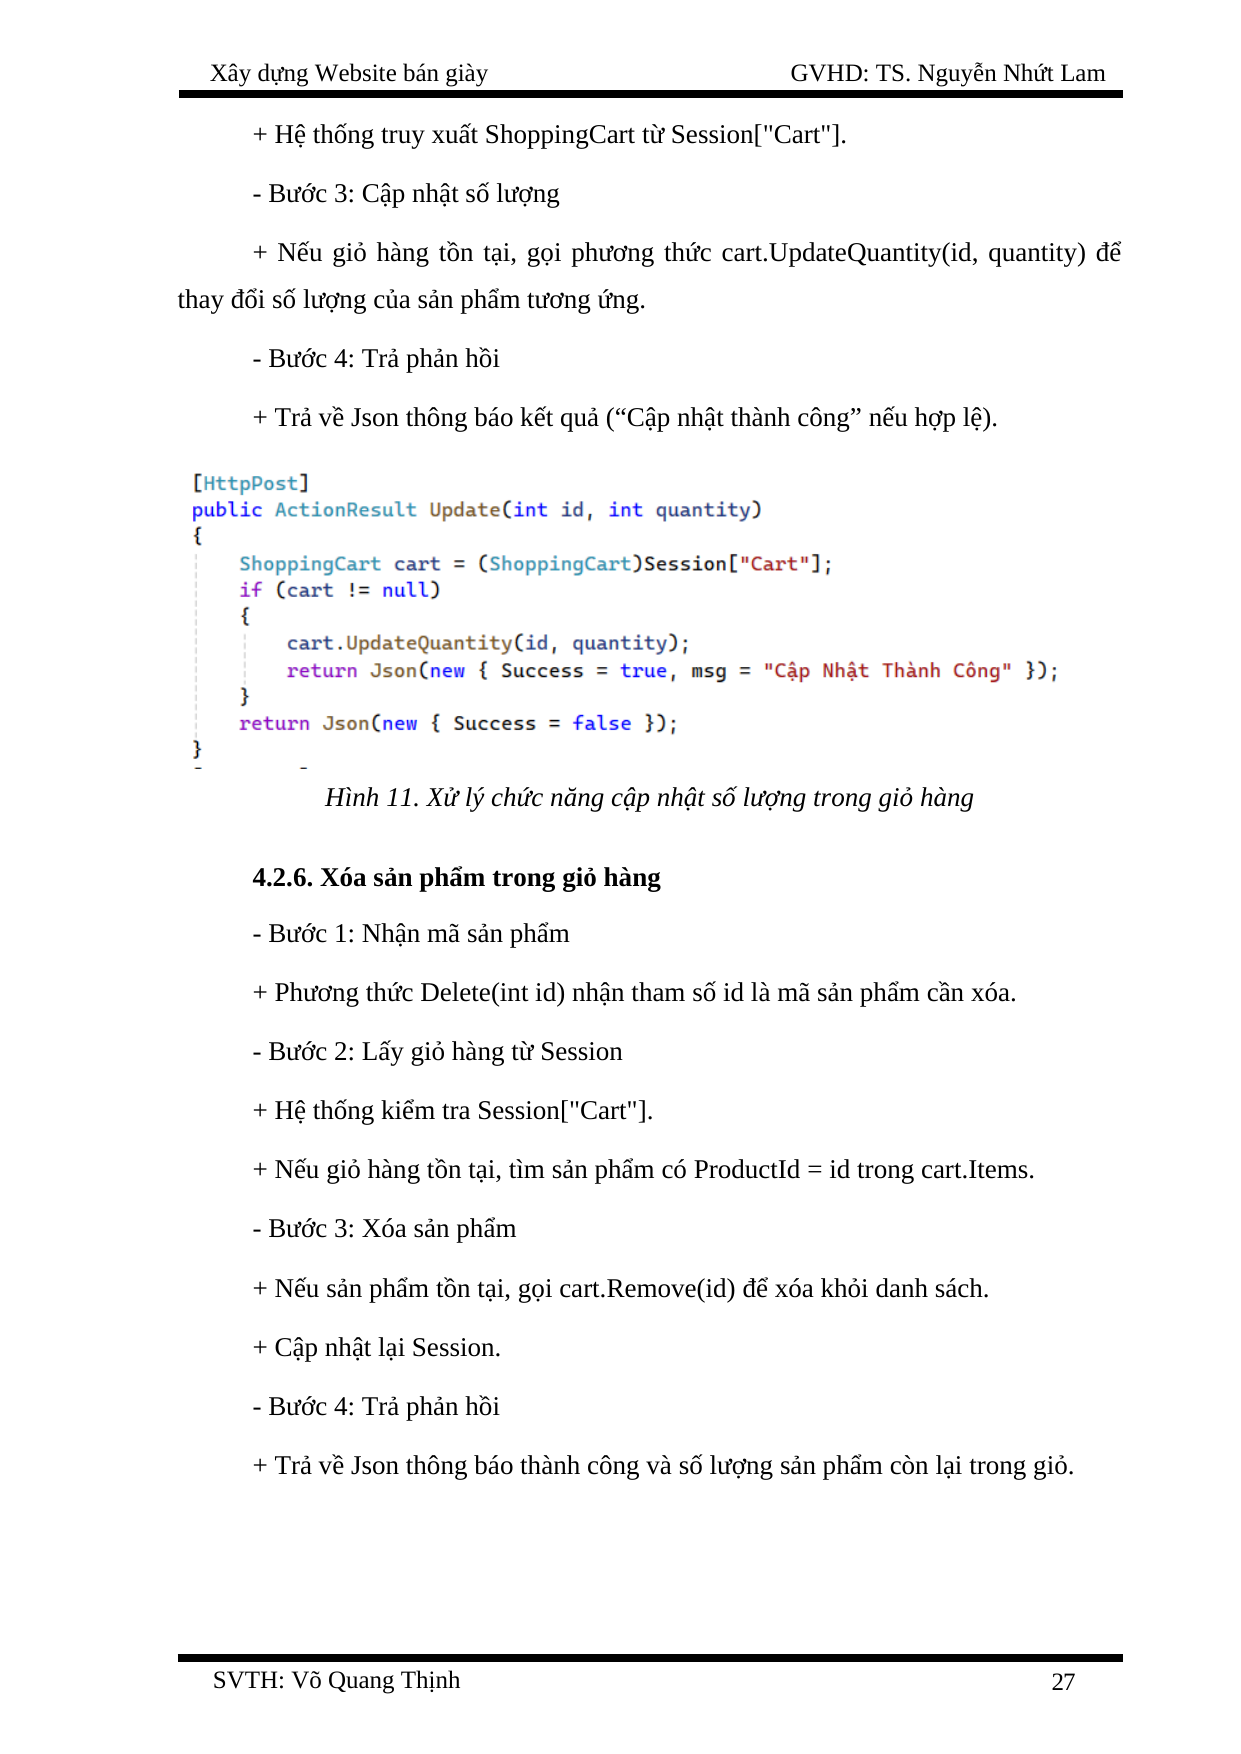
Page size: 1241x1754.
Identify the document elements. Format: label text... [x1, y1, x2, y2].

text + Trả về Json thông báo thành công và số lượng sản phẩm còn lại trong giỏ. [177, 1449, 1122, 1480]
text + Hệ thống truy xuất ShoppingCart từ Session["Cart"]. [177, 118, 1122, 149]
text + Nếu sản phẩm tồn tại, gọi cart.Remove(id) để xóa khỏi danh sách. [177, 1272, 1122, 1303]
text - Bước 2: Lấy giỏ hàng từ Session [177, 1035, 1122, 1066]
text - Bước 4: Trả phản hồi [177, 342, 1122, 373]
text Hình 11. Xử lý chức năng cập nhật số lượng trong giỏ hàng [177, 781, 1122, 812]
text + Phương thức Delete(int id) nhận tham số id là mã sản phẩm cần xóa. [177, 976, 1122, 1007]
text + Trả về Json thông báo kết quả (“Cập nhật thành công” nếu hợp lệ). [177, 401, 1122, 433]
picture [177, 460, 1111, 769]
text - Bước 4: Trả phản hồi [177, 1390, 1122, 1421]
text + Hệ thống kiểm tra Session["Cart"]. [177, 1094, 1122, 1125]
text + Cập nhật lại Session. [177, 1331, 1122, 1362]
text - Bước 3: Cập nhật số lượng [177, 177, 1122, 208]
subtitle 4.2.6. Xóa sản phẩm trong giỏ hàng [177, 861, 1122, 892]
text - Bước 1: Nhận mã sản phẩm [177, 917, 1122, 948]
text - Bước 3: Xóa sản phẩm [177, 1213, 1122, 1244]
text + Nếu giỏ hàng tồn tại, tìm sản phẩm có ProductId = id trong cart.Items. [177, 1153, 1122, 1184]
text + Nếu giỏ hàng tồn tại, gọi phương thức cart.UpdateQuantity(id, quantity) để thay đổi số lượng của sản phẩm tương ứng. [177, 236, 1122, 314]
